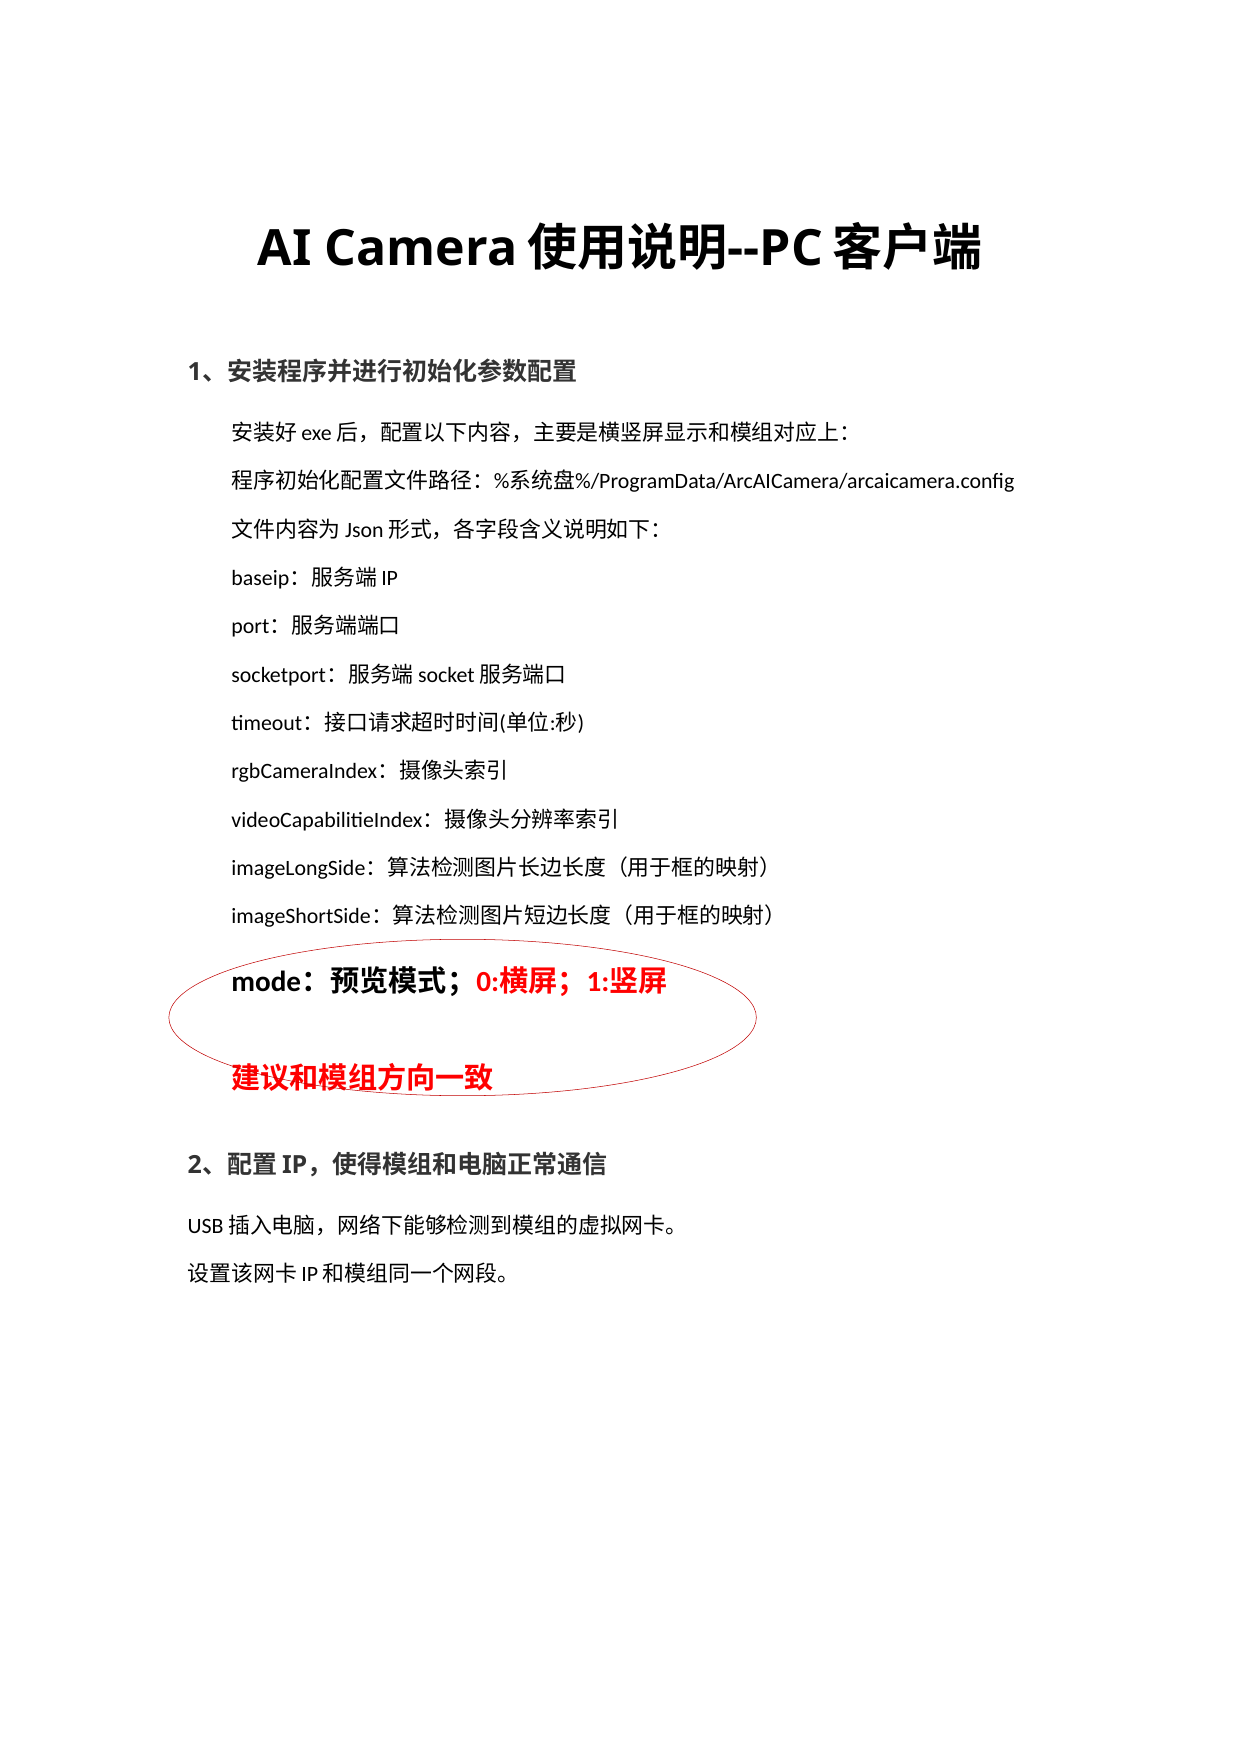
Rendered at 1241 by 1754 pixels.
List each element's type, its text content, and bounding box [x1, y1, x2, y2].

text imageLongSide：算法检测图片长边长度（用于框的映射） [231, 849, 1053, 882]
text mode：预览模式；0:横屏；1:竖屏 建议和模组方向一致 [231, 946, 1053, 1109]
text USB插入电脑，网络下能够检测到模组的虚拟网卡。 [187, 1207, 1053, 1240]
text 2、配置IP，使得模组和电脑正常通信 [187, 1130, 1053, 1195]
text imageShortSide：算法检测图片短边长度（用于框的映射） [231, 898, 1053, 930]
text socketport：服务端socket服务端口 [231, 656, 1053, 689]
text baseip：服务端IP [231, 559, 1053, 592]
text port：服务端端口 [231, 608, 1053, 640]
text videoCapabilitieIndex：摄像头分辨率索引 [231, 801, 1053, 834]
text 1、安装程序并进行初始化参数配置 [187, 337, 1053, 402]
text 设置该网卡IP和模组同一个网段。 [187, 1256, 1053, 1288]
text timeout：接口请求超时时间(单位:秒) [231, 704, 1053, 737]
text 安装好exe后，配置以下内容，主要是横竖屏显示和模组对应上： [231, 414, 1053, 447]
text 程序初始化配置文件路径：%系统盘%/ProgramData/ArcAICamera/arcaicamera.config [231, 463, 1053, 495]
text 文件内容为Json形式，各字段含义说明如下： [231, 511, 1053, 544]
text rgbCameraIndex：摄像头索引 [231, 753, 1053, 785]
subtitle AI Camera使用说明--PC客户端 [187, 194, 1053, 292]
